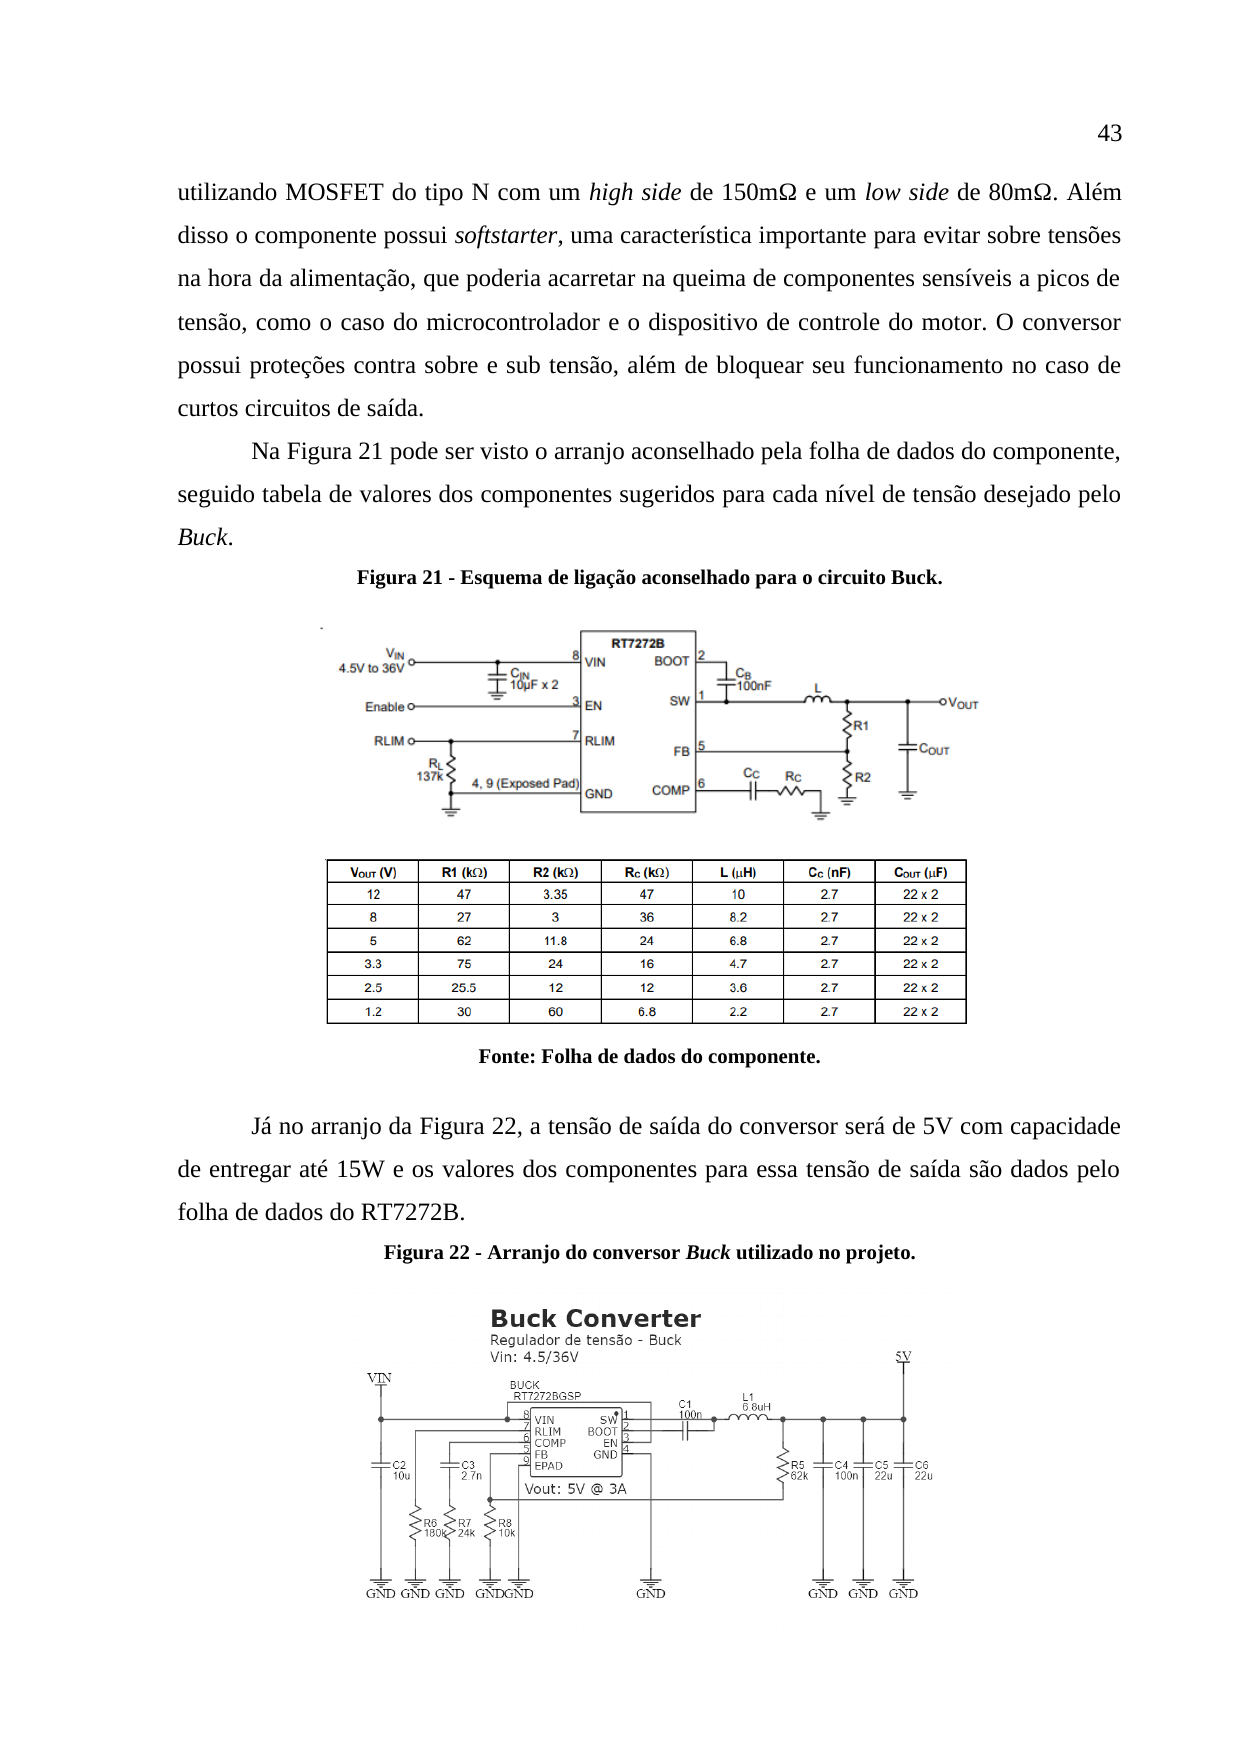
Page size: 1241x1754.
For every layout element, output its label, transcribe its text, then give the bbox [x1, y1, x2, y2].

text Fonte: Folha de dados do componente. [177, 1044, 1122, 1068]
text Figura 21 - Esquema de ligação aconselhado para o circuito Buck. [177, 565, 1122, 589]
text Já no arranjo da Figura 21, a tensão de saída do conversor será de 5V com capacidade de entregar até 15W e os valores dos componentes para essa tensão de saída são dados pelo folha de dados do RT7272B. [177, 1111, 1122, 1226]
picture [320, 857, 979, 1030]
picture [235, 608, 1064, 843]
text Figura 22 - Arranjo do conversor Buck utilizado no projeto. [177, 1240, 1122, 1264]
text Na Figura 21 pode ser visto o arranjo aconselhado pela folha de dados do componente, seguido tabela de valores dos componentes sugeridos para cada nível de tensão desejado pelo Buck. [177, 436, 1122, 551]
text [177, 177, 1122, 422]
